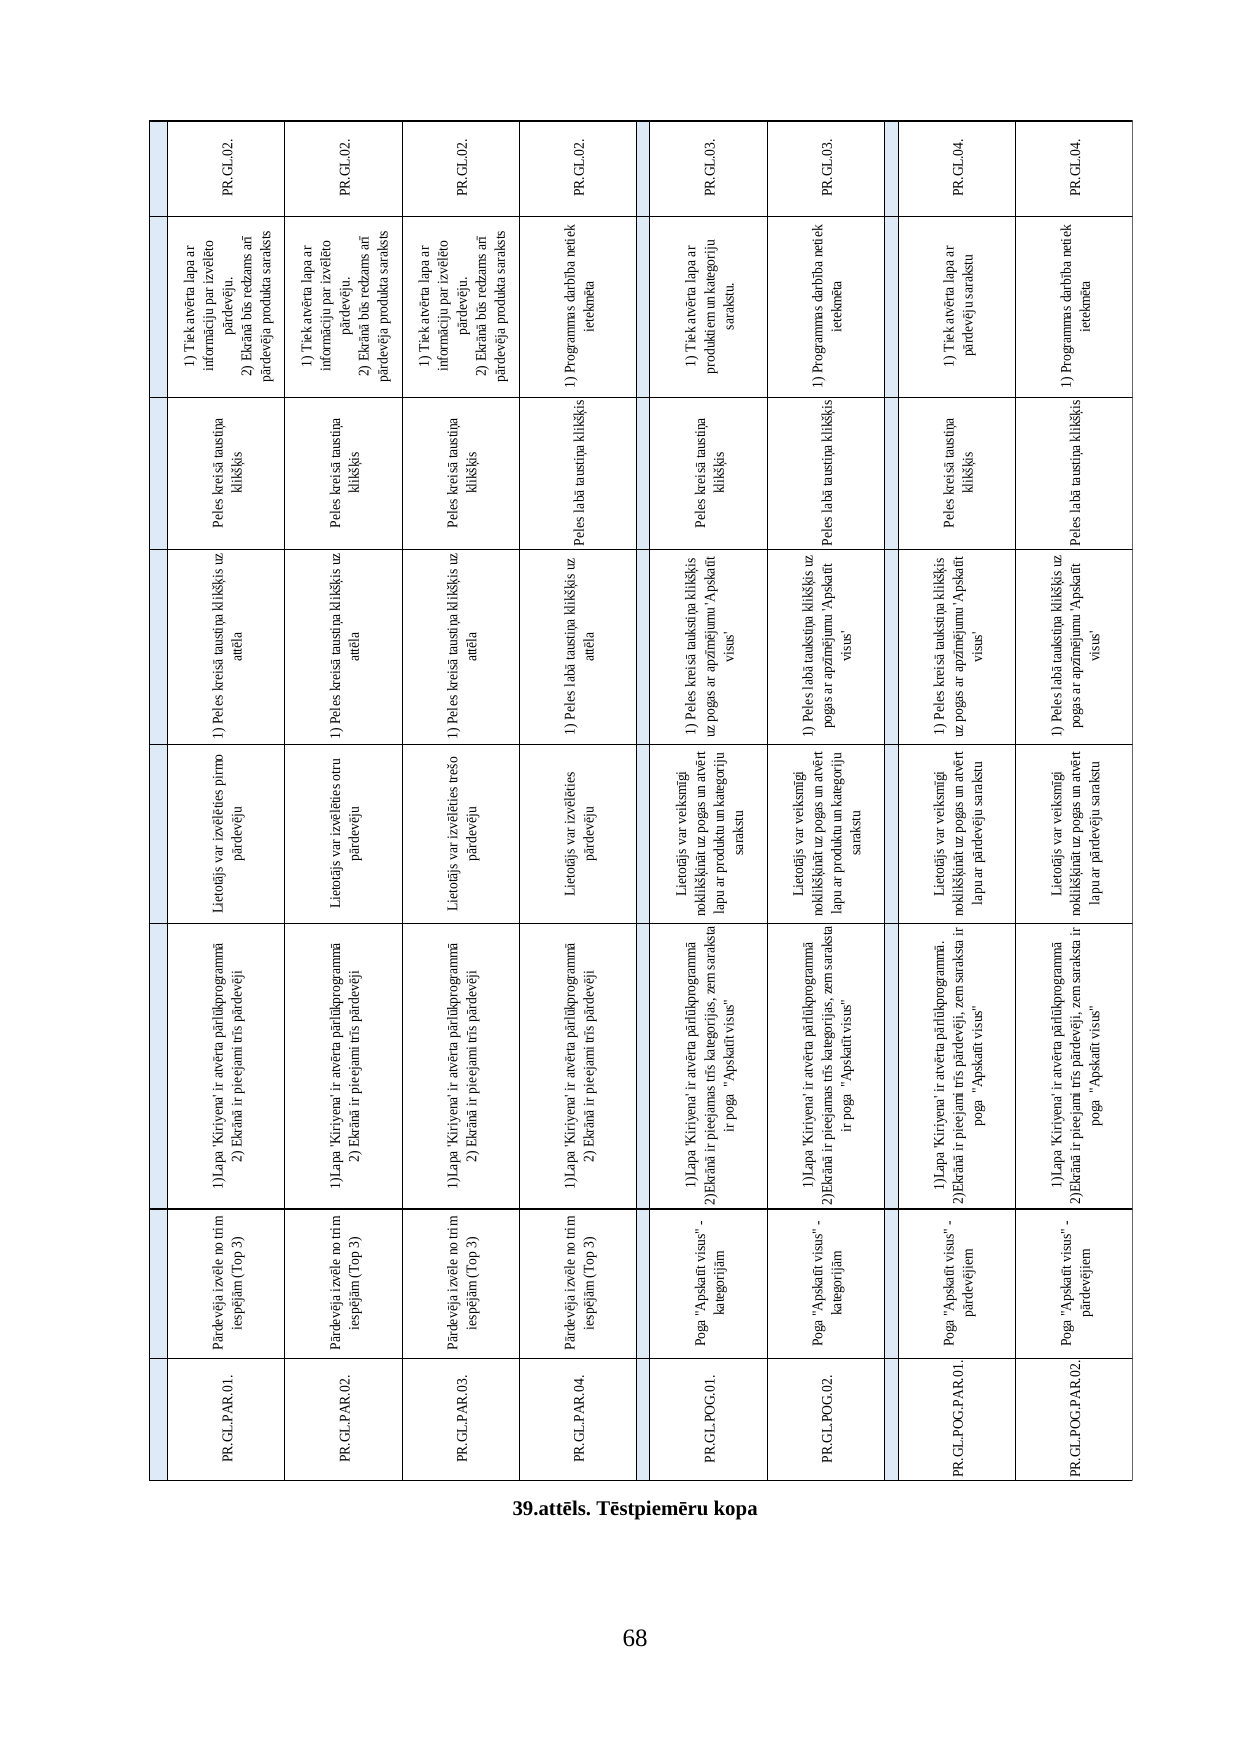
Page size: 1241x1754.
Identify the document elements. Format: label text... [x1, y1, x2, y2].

text 39.attēls. Tēstpiemēru kopa [148, 1495, 1122, 1519]
